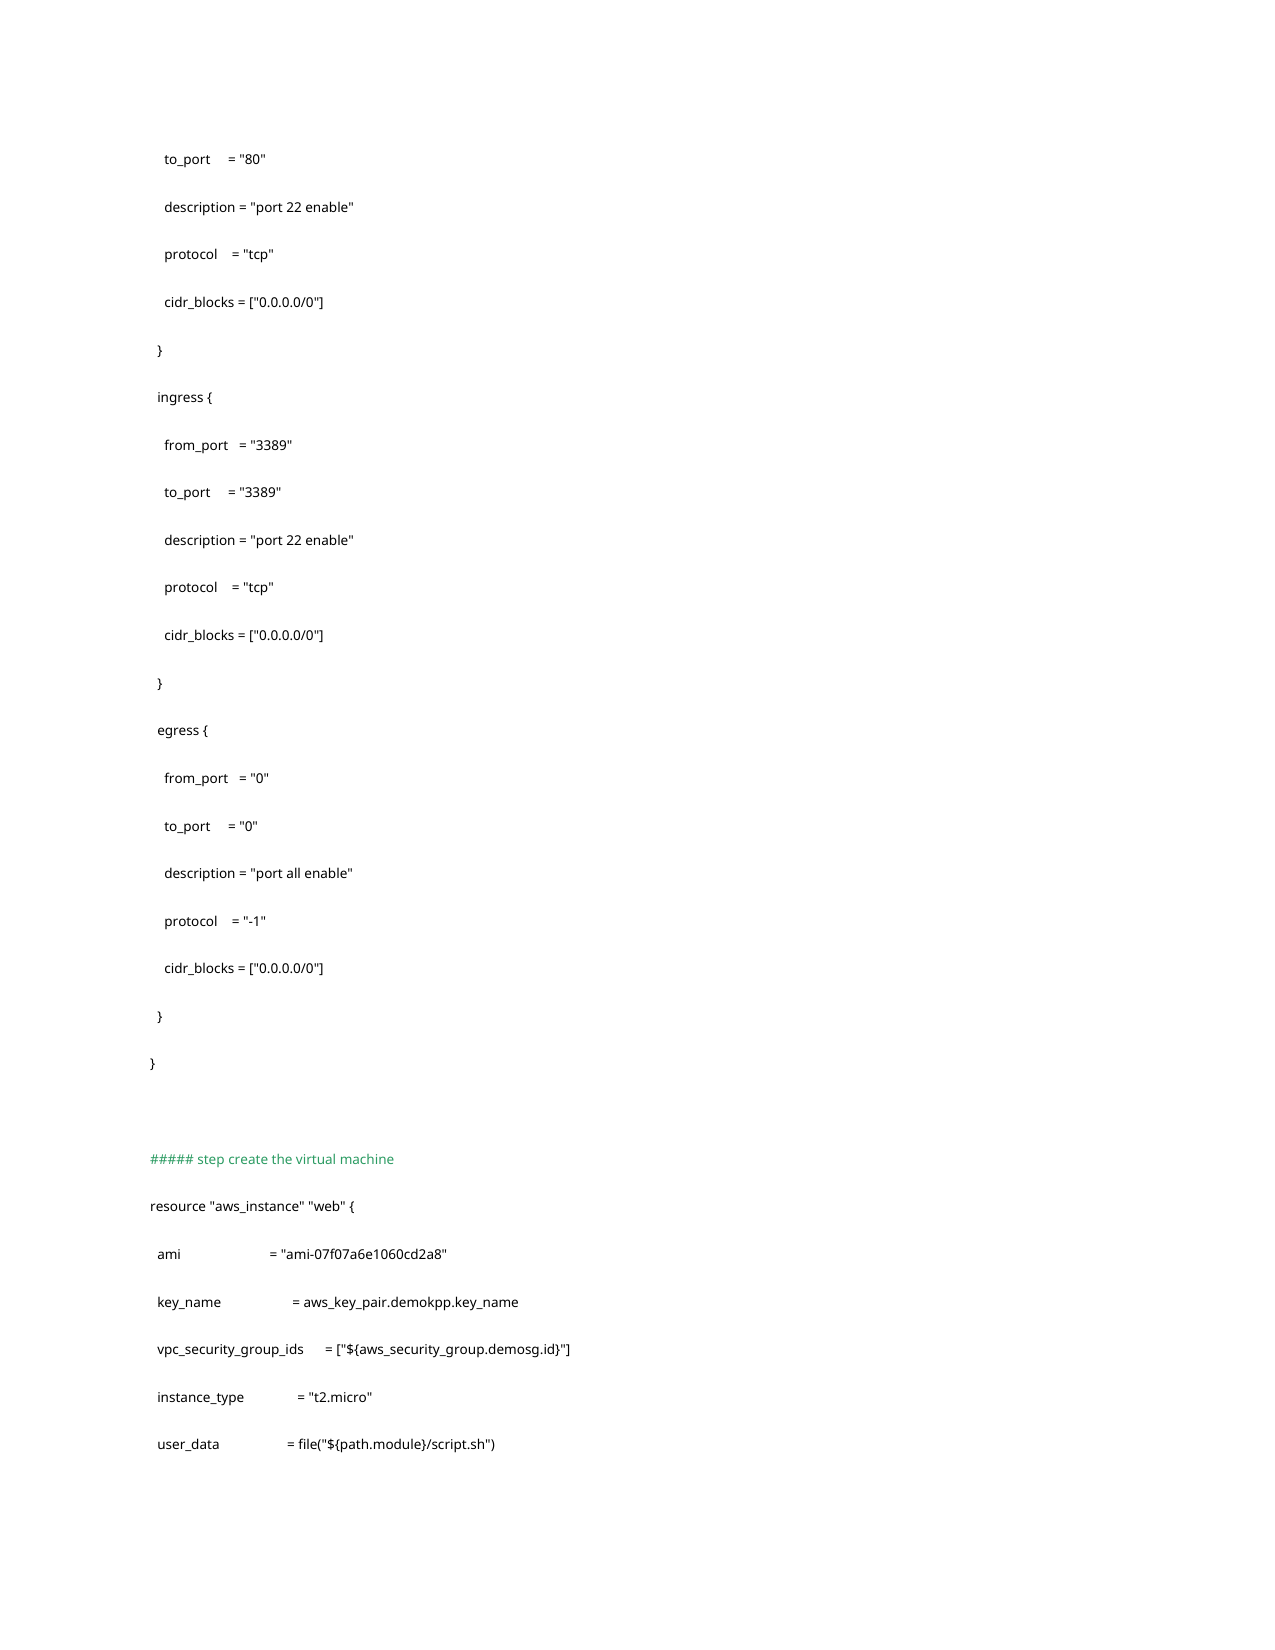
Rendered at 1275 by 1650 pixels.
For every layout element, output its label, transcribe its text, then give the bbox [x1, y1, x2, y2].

text instance_type = "t2.micro" [150, 1388, 1125, 1406]
text } [150, 1007, 1125, 1025]
text from_port = "3389" [150, 436, 1125, 454]
text } [150, 1054, 1125, 1073]
text protocol = "tcp" [150, 578, 1125, 597]
text ingress { [150, 388, 1125, 406]
text } [150, 340, 1125, 359]
text ami = "ami-07f07a6e1060cd2a8" [150, 1245, 1125, 1263]
text cidr_blocks = ["0.0.0.0/0"] [150, 293, 1125, 311]
text egress { [150, 721, 1125, 740]
text from_port = "0" [150, 769, 1125, 787]
text protocol = "tcp" [150, 245, 1125, 264]
text cidr_blocks = ["0.0.0.0/0"] [150, 959, 1125, 978]
text to_port = "0" [150, 816, 1125, 835]
text cidr_blocks = ["0.0.0.0/0"] [150, 626, 1125, 644]
text description = "port 22 enable" [150, 531, 1125, 549]
text vpc_security_group_ids = ["${aws_security_group.demosg.id}"] [150, 1340, 1125, 1358]
text user_data = file("${path.module}/script.sh") [150, 1435, 1125, 1454]
text description = "port all enable" [150, 864, 1125, 882]
text } [150, 674, 1125, 692]
text description = "port 22 enable" [150, 198, 1125, 216]
text to_port = "3389" [150, 483, 1125, 502]
text key_name = aws_key_pair.demokpp.key_name [150, 1292, 1125, 1311]
text ##### step create the virtual machine [150, 1150, 1125, 1168]
text resource "aws_instance" "web" { [150, 1197, 1125, 1216]
text to_port = "80" [150, 150, 1125, 168]
text protocol = "-1" [150, 912, 1125, 930]
